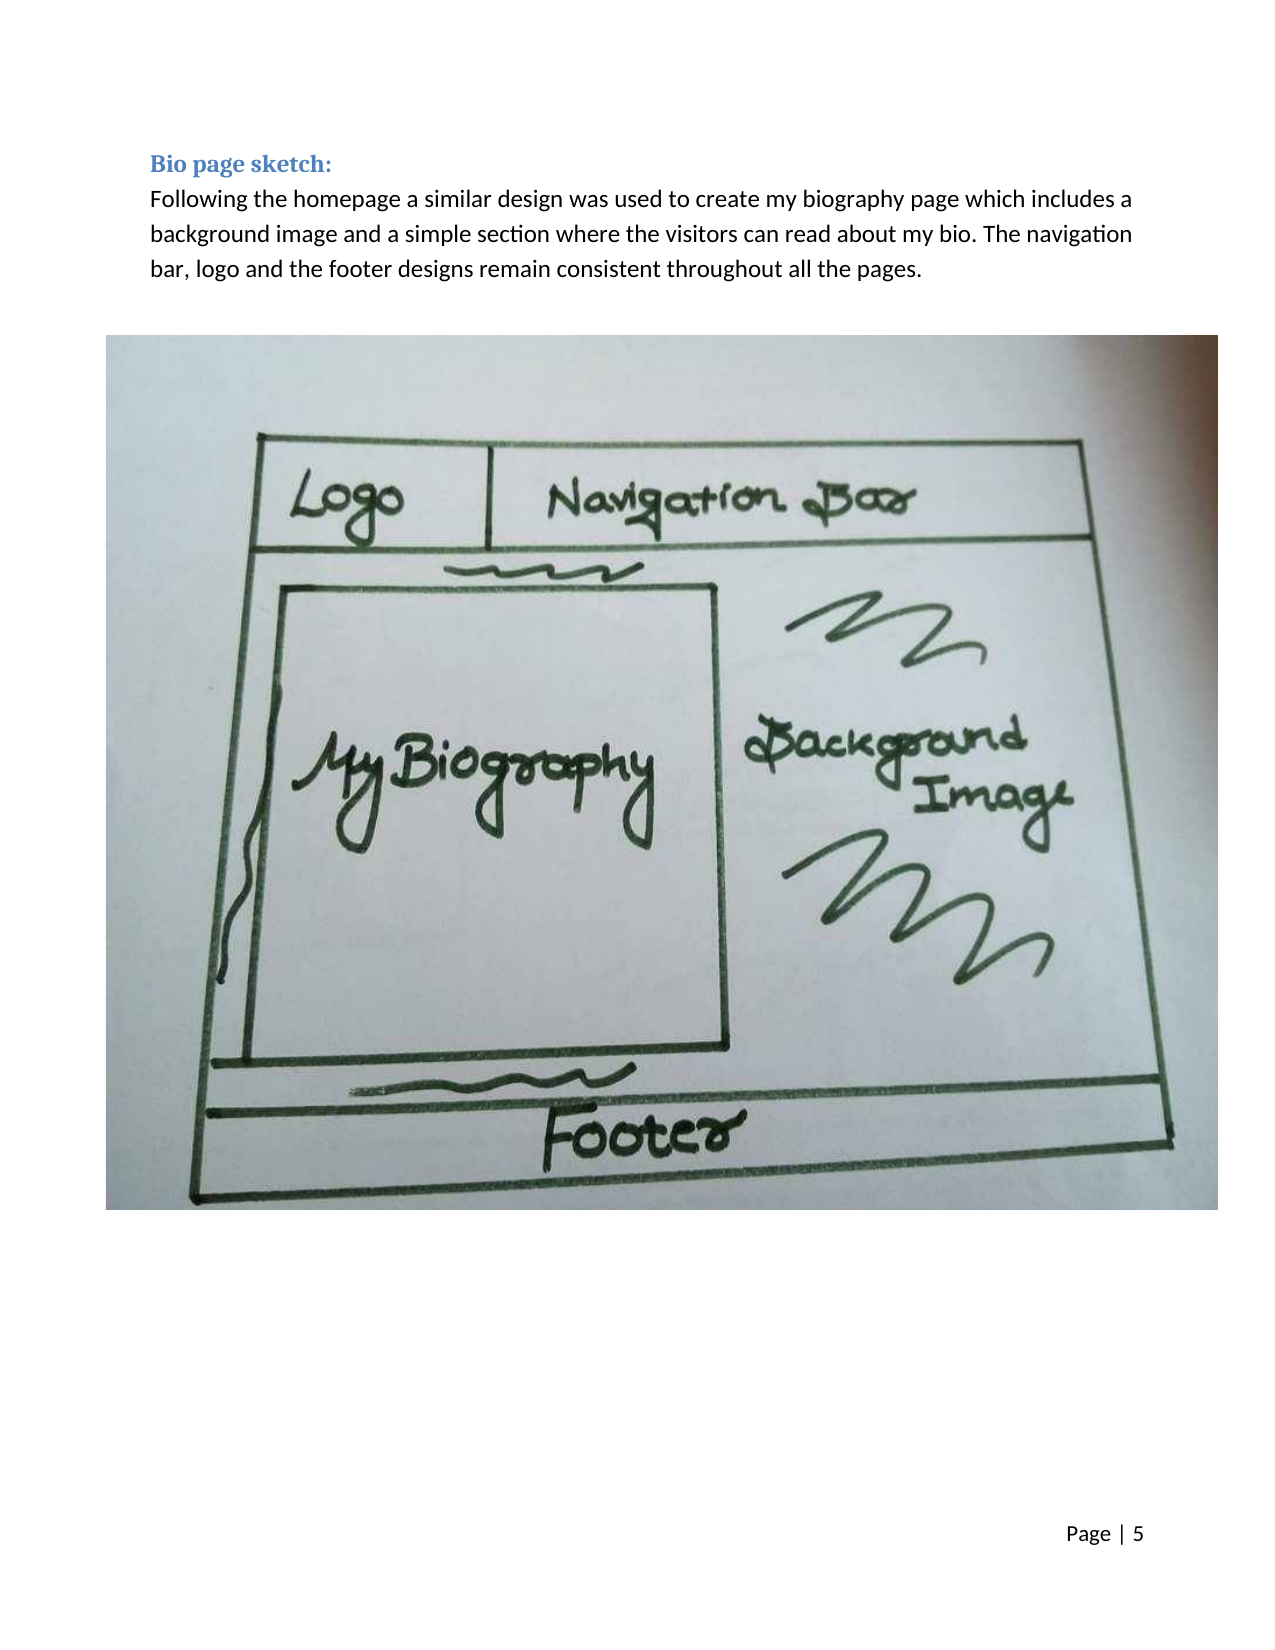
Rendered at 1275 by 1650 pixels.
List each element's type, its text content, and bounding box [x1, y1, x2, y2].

text Following the homepage a similar design was used to create my biography page which includes a background image and a simple section where the visitors can read about my bio. The navigation bar, logo and the footer designs remain consistent throughout all the pages. [150, 183, 1144, 283]
subtitle Bio page sketch: [150, 150, 1144, 179]
picture [105, 335, 1218, 1211]
